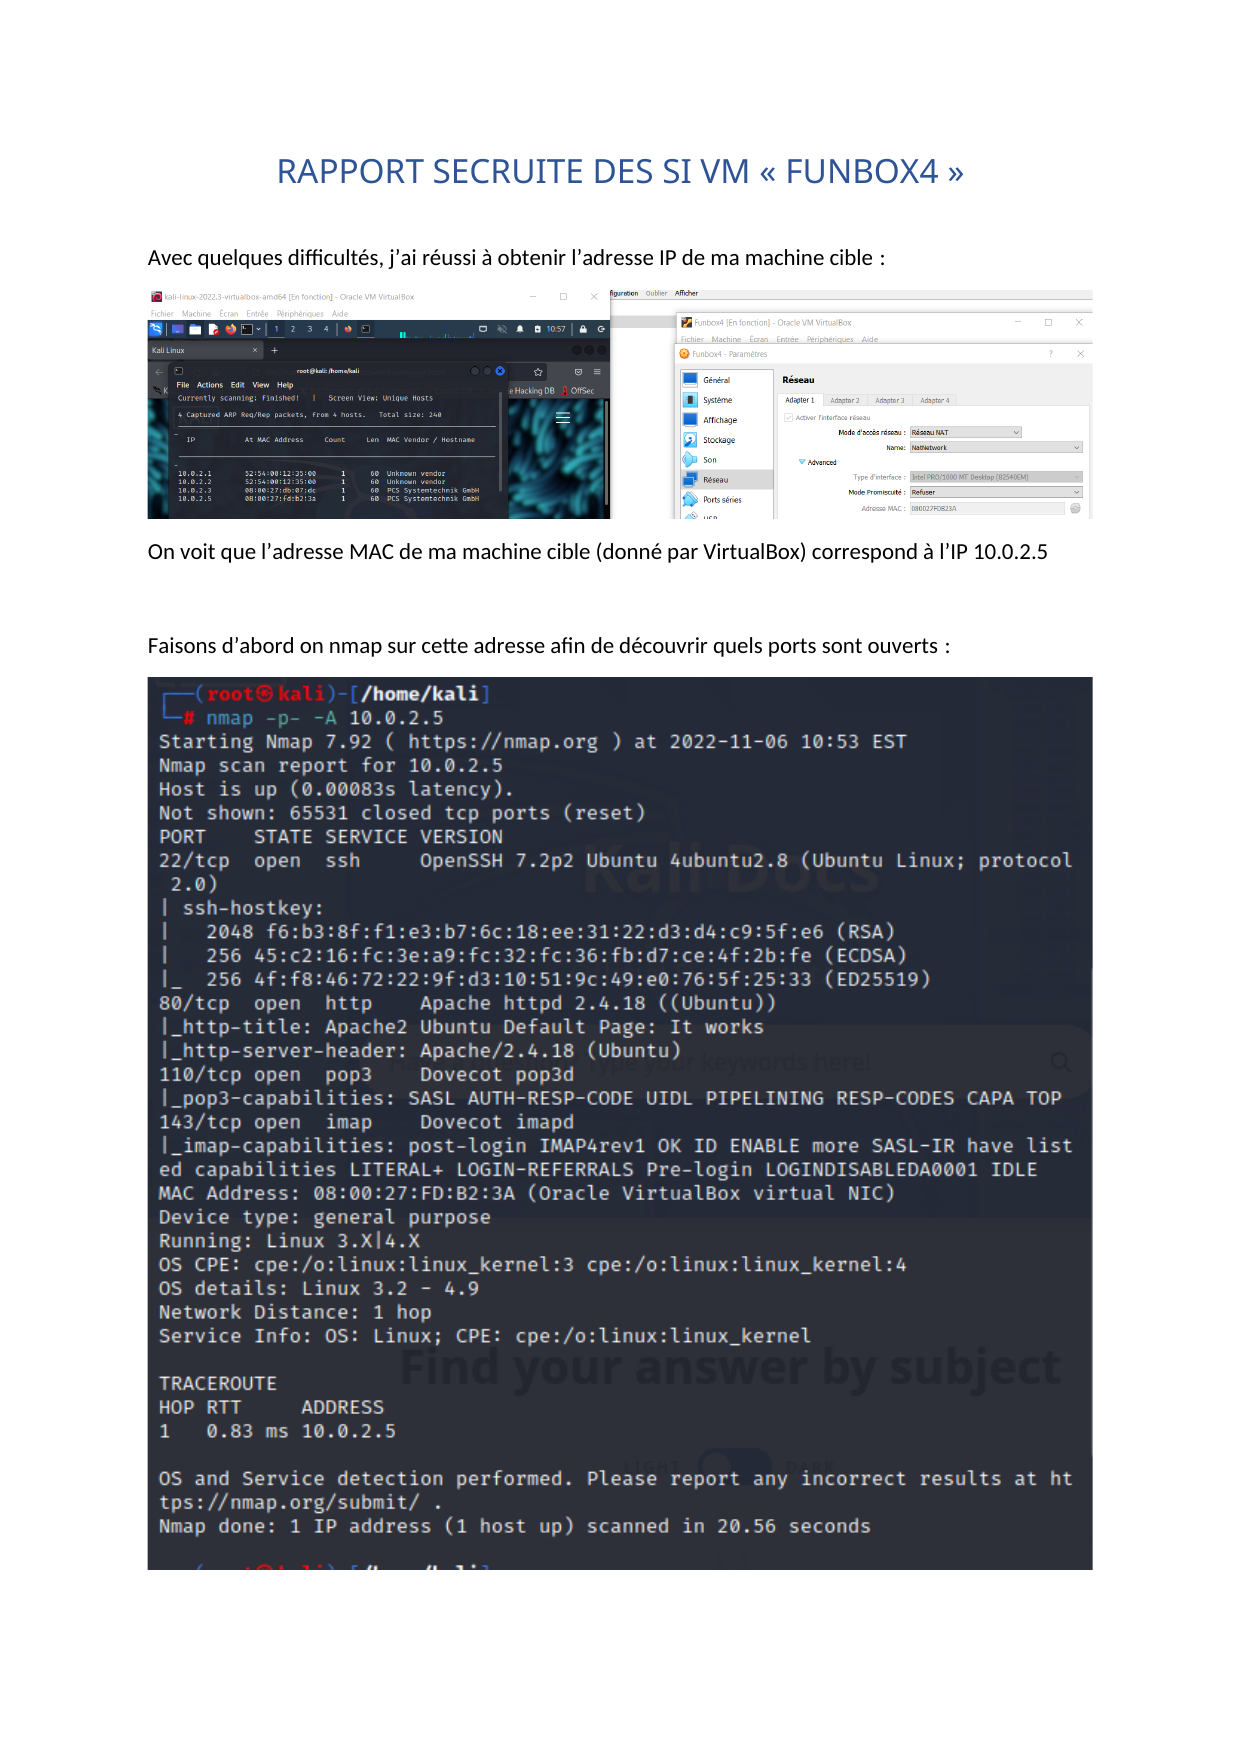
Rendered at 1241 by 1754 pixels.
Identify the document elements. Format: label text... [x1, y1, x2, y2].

picture [147, 677, 1093, 1570]
text Faisons d’abord on nmap sur cette adresse afin de découvrir quels ports sont ouverts : [148, 631, 1093, 659]
text On voit que l’adresse MAC de ma machine cible (donné par VirtualBox) correspond à l’IP 10.0.2.5 [148, 537, 1093, 565]
subtitle RAPPORT SECRUITE DES SI VM « FUNBOX4 » [148, 148, 1093, 193]
picture [147, 290, 1093, 519]
text Avec quelques difficultés, j’ai réussi à obtenir l’adresse IP de ma machine cible : [148, 243, 1093, 271]
